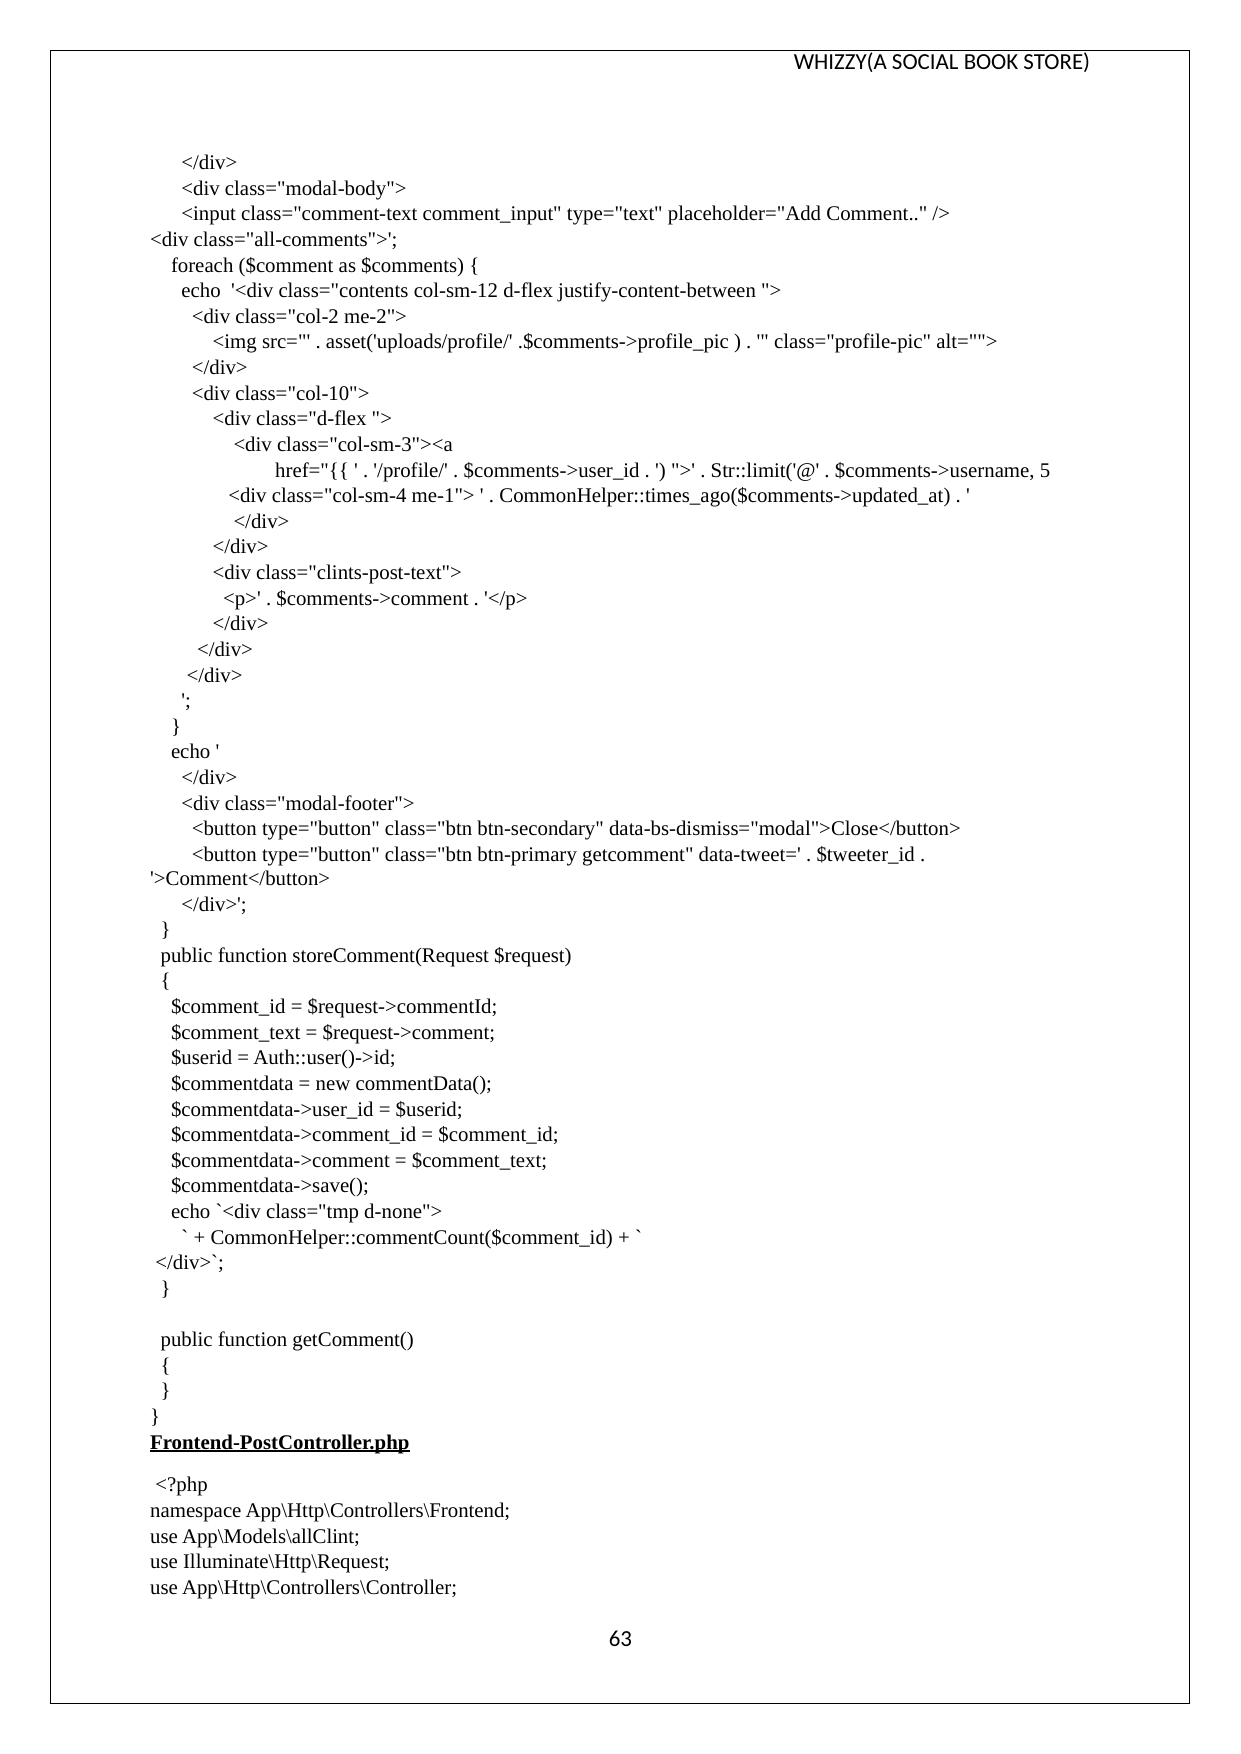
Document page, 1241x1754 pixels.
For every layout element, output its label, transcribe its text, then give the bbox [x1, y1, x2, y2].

text } [150, 1404, 1090, 1428]
text $commentdata->save(); [150, 1173, 1090, 1197]
text { [150, 1353, 1090, 1377]
text </div>'; [150, 892, 1090, 916]
text $commentdata->user_id = $userid; [150, 1097, 1090, 1121]
text <div class="col-sm-3"><a [150, 432, 1090, 456]
text <p>' . $comments->comment . '</p> [150, 586, 1090, 610]
text <button type="button" class="btn btn-secondary" data-bs-dismiss="modal">Close</button> [150, 816, 1090, 840]
text </div> [150, 355, 1090, 379]
text <div class="modal-body"> [150, 176, 1090, 200]
text <div class="modal-footer"> [150, 791, 1090, 815]
text foreach ($comment as $comments) { [150, 252, 1090, 277]
text } [150, 1378, 1090, 1402]
text <div class="col-sm-4 me-1"> ' . CommonHelper::times_ago($comments->updated_at) . ' [150, 483, 1090, 507]
text public function getComment() [150, 1327, 1090, 1351]
text use App\Models\allClint; [150, 1523, 1090, 1548]
text <div class="all-comments">'; [150, 227, 1090, 251]
text </div> [150, 509, 1090, 533]
text </div>`; [150, 1250, 1090, 1274]
text <div class="col-2 me-2"> [150, 304, 1090, 328]
text '; [150, 688, 1090, 712]
text </div> [150, 611, 1090, 635]
text </div> [150, 637, 1090, 661]
text echo ' [150, 739, 1090, 763]
text echo '<div class="contents col-sm-12 d-flex justify-content-between "> [150, 278, 1090, 302]
text <?php [150, 1472, 1090, 1496]
text </div> [150, 150, 1090, 174]
text $comment_text = $request->comment; [150, 1020, 1090, 1044]
text $commentdata = new commentData(); [150, 1071, 1090, 1095]
text echo `<div class="tmp d-none"> [150, 1199, 1090, 1223]
text <button type="button" class="btn btn-primary getcomment" data-tweet=' . $tweeter_id . '>Comment</button> [150, 842, 1090, 890]
text </div> [150, 765, 1090, 789]
text $userid = Auth::user()->id; [150, 1045, 1090, 1069]
text namespace App\Http\Controllers\Frontend; [150, 1498, 1090, 1522]
text } [150, 1276, 1090, 1300]
text ` + CommonHelper::commentCount($comment_id) + ` [150, 1225, 1090, 1249]
text <div class="clints-post-text"> [150, 560, 1090, 584]
text <div class="col-10"> [150, 381, 1090, 405]
text </div> [150, 662, 1090, 687]
text use App\Http\Controllers\Controller; [150, 1575, 1090, 1599]
text <input class="comment-text comment_input" type="text" placeholder="Add Comment.." /> [150, 201, 1090, 225]
text href="{{ ' . '/profile/' . $comments->user_id . ') ">' . Str::limit('@' . $comments->username, 5 [150, 457, 1090, 482]
text } [150, 714, 1090, 738]
text $comment_id = $request->commentId; [150, 994, 1090, 1018]
text <div class="d-flex "> [150, 406, 1090, 430]
text use Illuminate\Http\Request; [150, 1549, 1090, 1573]
text Frontend-PostController.php [150, 1430, 1090, 1454]
text } [150, 917, 1090, 941]
text $commentdata->comment = $comment_text; [150, 1148, 1090, 1172]
text <img src="' . asset('uploads/profile/' .$comments->profile_pic ) . '" class="profile-pic" alt=""> [150, 329, 1090, 353]
text </div> [150, 534, 1090, 558]
text public function storeComment(Request $request) [150, 943, 1090, 967]
text { [150, 968, 1090, 992]
text $commentdata->comment_id = $comment_id; [150, 1122, 1090, 1146]
